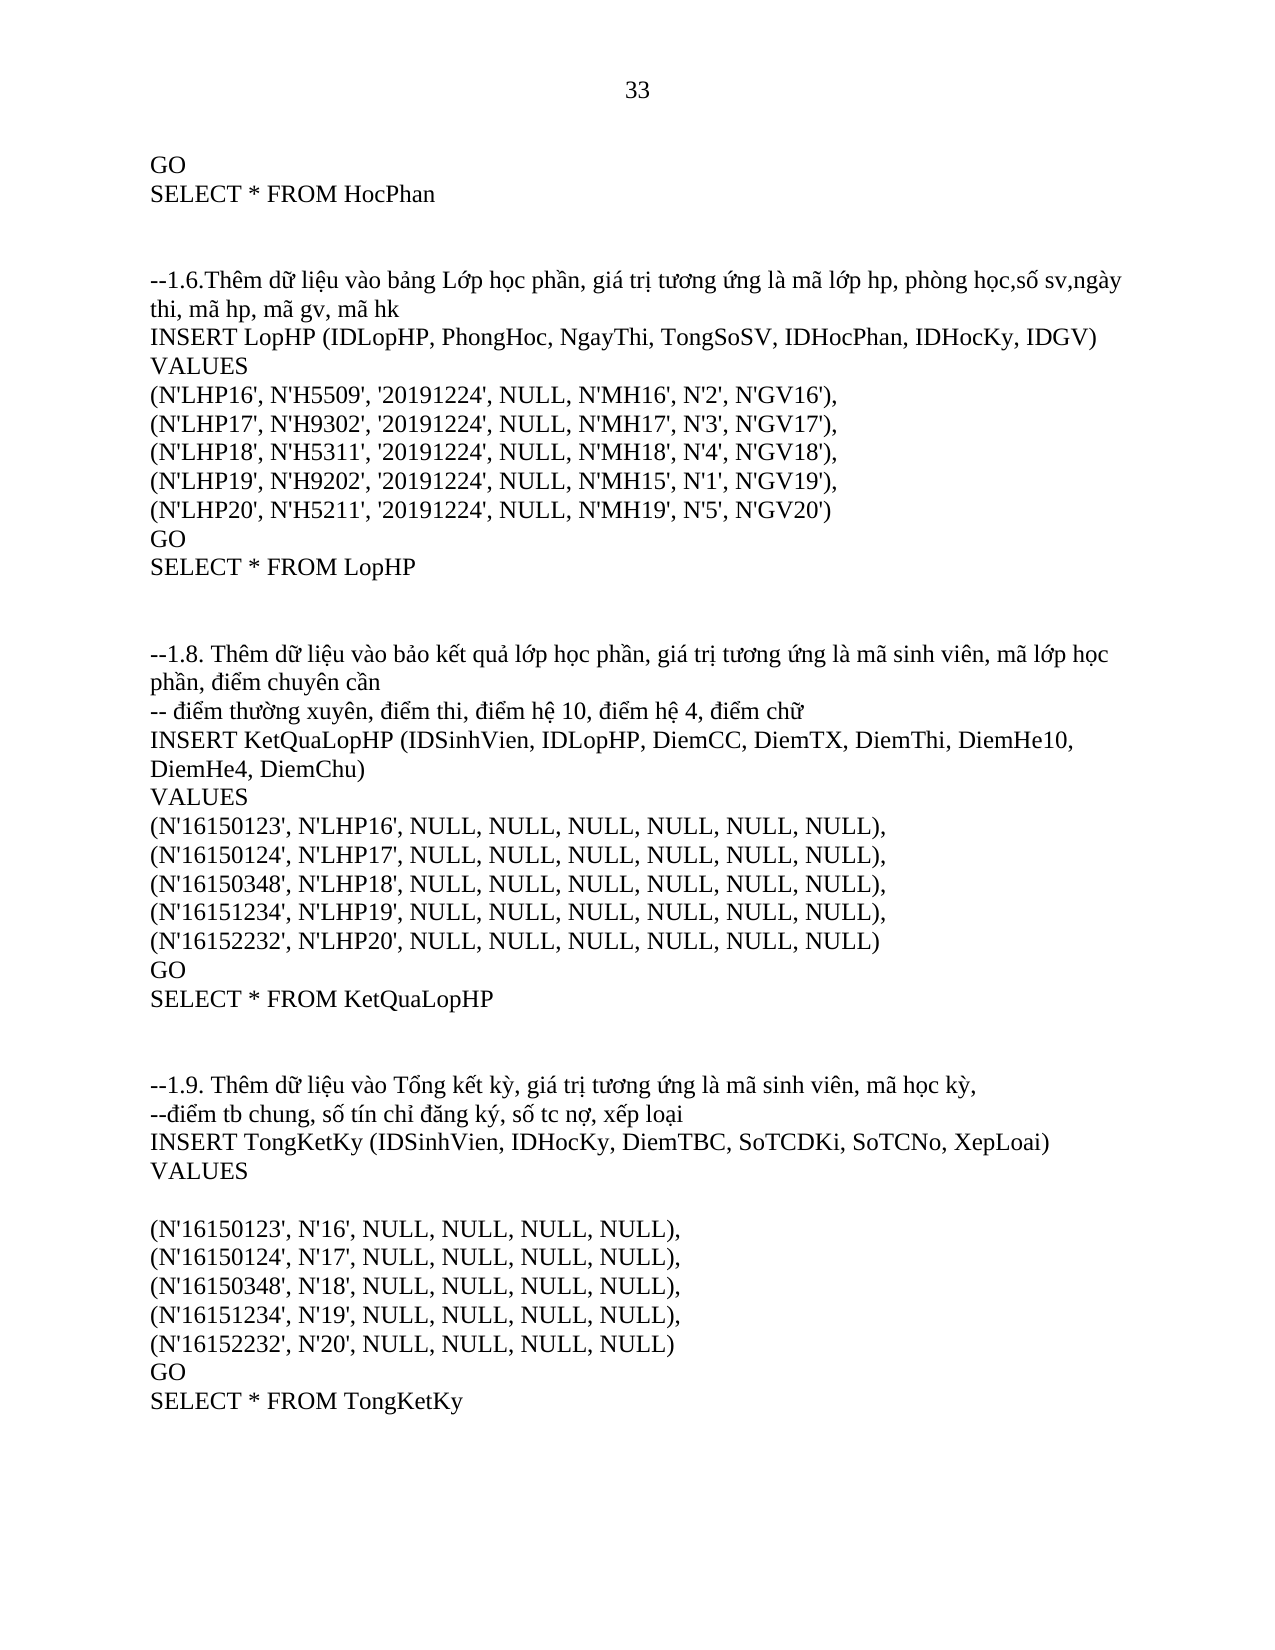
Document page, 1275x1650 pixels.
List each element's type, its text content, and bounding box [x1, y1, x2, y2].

text INSERT TongKetKy (IDSinhVien, IDHocKy, DiemTBC, SoTCDKi, SoTCNo, XepLoai) [150, 1127, 1125, 1156]
text VALUES [150, 351, 1125, 380]
text (N'16150124', N'17', NULL, NULL, NULL, NULL), [150, 1242, 1125, 1271]
text (N'16150348', N'18', NULL, NULL, NULL, NULL), [150, 1271, 1125, 1300]
text --1.6.Thêm dữ liệu vào bảng Lớp học phần, giá trị tương ứng là mã lớp hp, phòng học,số sv,ngày thi, mã hp, mã gv, mã hk [150, 265, 1125, 322]
text (N'16150124', N'LHP17', NULL, NULL, NULL, NULL, NULL, NULL), [150, 840, 1125, 869]
text GO [150, 1357, 1125, 1386]
text GO [150, 524, 1125, 552]
text (N'16150123', N'LHP16', NULL, NULL, NULL, NULL, NULL, NULL), [150, 811, 1125, 840]
text (N'16151234', N'LHP19', NULL, NULL, NULL, NULL, NULL, NULL), [150, 897, 1125, 926]
text --1.9. Thêm dữ liệu vào Tổng kết kỳ, giá trị tương ứng là mã sinh viên, mã học kỳ, [150, 1070, 1125, 1099]
text (N'LHP17', N'H9302', '20191224', NULL, N'MH17', N'3', N'GV17'), [150, 409, 1125, 437]
text INSERT KetQuaLopHP (IDSinhVien, IDLopHP, DiemCC, DiemTX, DiemThi, DiemHe10, DiemHe4, DiemChu) [150, 725, 1125, 782]
text -- điểm thường xuyên, điểm thi, điểm hệ 10, điểm hệ 4, điểm chữ [150, 696, 1125, 725]
text SELECT * FROM LopHP [150, 552, 1125, 581]
text GO [150, 150, 1125, 179]
text --điểm tb chung, số tín chỉ đăng ký, số tc nợ, xếp loại [150, 1099, 1125, 1127]
text (N'16150348', N'LHP18', NULL, NULL, NULL, NULL, NULL, NULL), [150, 869, 1125, 897]
text VALUES [150, 1156, 1125, 1185]
text SELECT * FROM HocPhan [150, 179, 1125, 207]
text (N'LHP20', N'H5211', '20191224', NULL, N'MH19', N'5', N'GV20') [150, 495, 1125, 524]
text (N'16150123', N'16', NULL, NULL, NULL, NULL), [150, 1214, 1125, 1242]
text --1.8. Thêm dữ liệu vào bảo kết quả lớp học phần, giá trị tương ứng là mã sinh viên, mã lớp học phần, điểm chuyên cần [150, 639, 1125, 696]
text INSERT LopHP (IDLopHP, PhongHoc, NgayThi, TongSoSV, IDHocPhan, IDHocKy, IDGV) [150, 322, 1125, 351]
text SELECT * FROM KetQuaLopHP [150, 984, 1125, 1012]
text (N'16151234', N'19', NULL, NULL, NULL, NULL), [150, 1300, 1125, 1329]
text (N'LHP19', N'H9202', '20191224', NULL, N'MH15', N'1', N'GV19'), [150, 466, 1125, 495]
text (N'LHP18', N'H5311', '20191224', NULL, N'MH18', N'4', N'GV18'), [150, 437, 1125, 466]
text (N'16152232', N'20', NULL, NULL, NULL, NULL) [150, 1329, 1125, 1357]
text (N'16152232', N'LHP20', NULL, NULL, NULL, NULL, NULL, NULL) [150, 926, 1125, 955]
text VALUES [150, 782, 1125, 811]
text SELECT * FROM TongKetKy [150, 1386, 1125, 1415]
text (N'LHP16', N'H5509', '20191224', NULL, N'MH16', N'2', N'GV16'), [150, 380, 1125, 409]
text GO [150, 955, 1125, 984]
